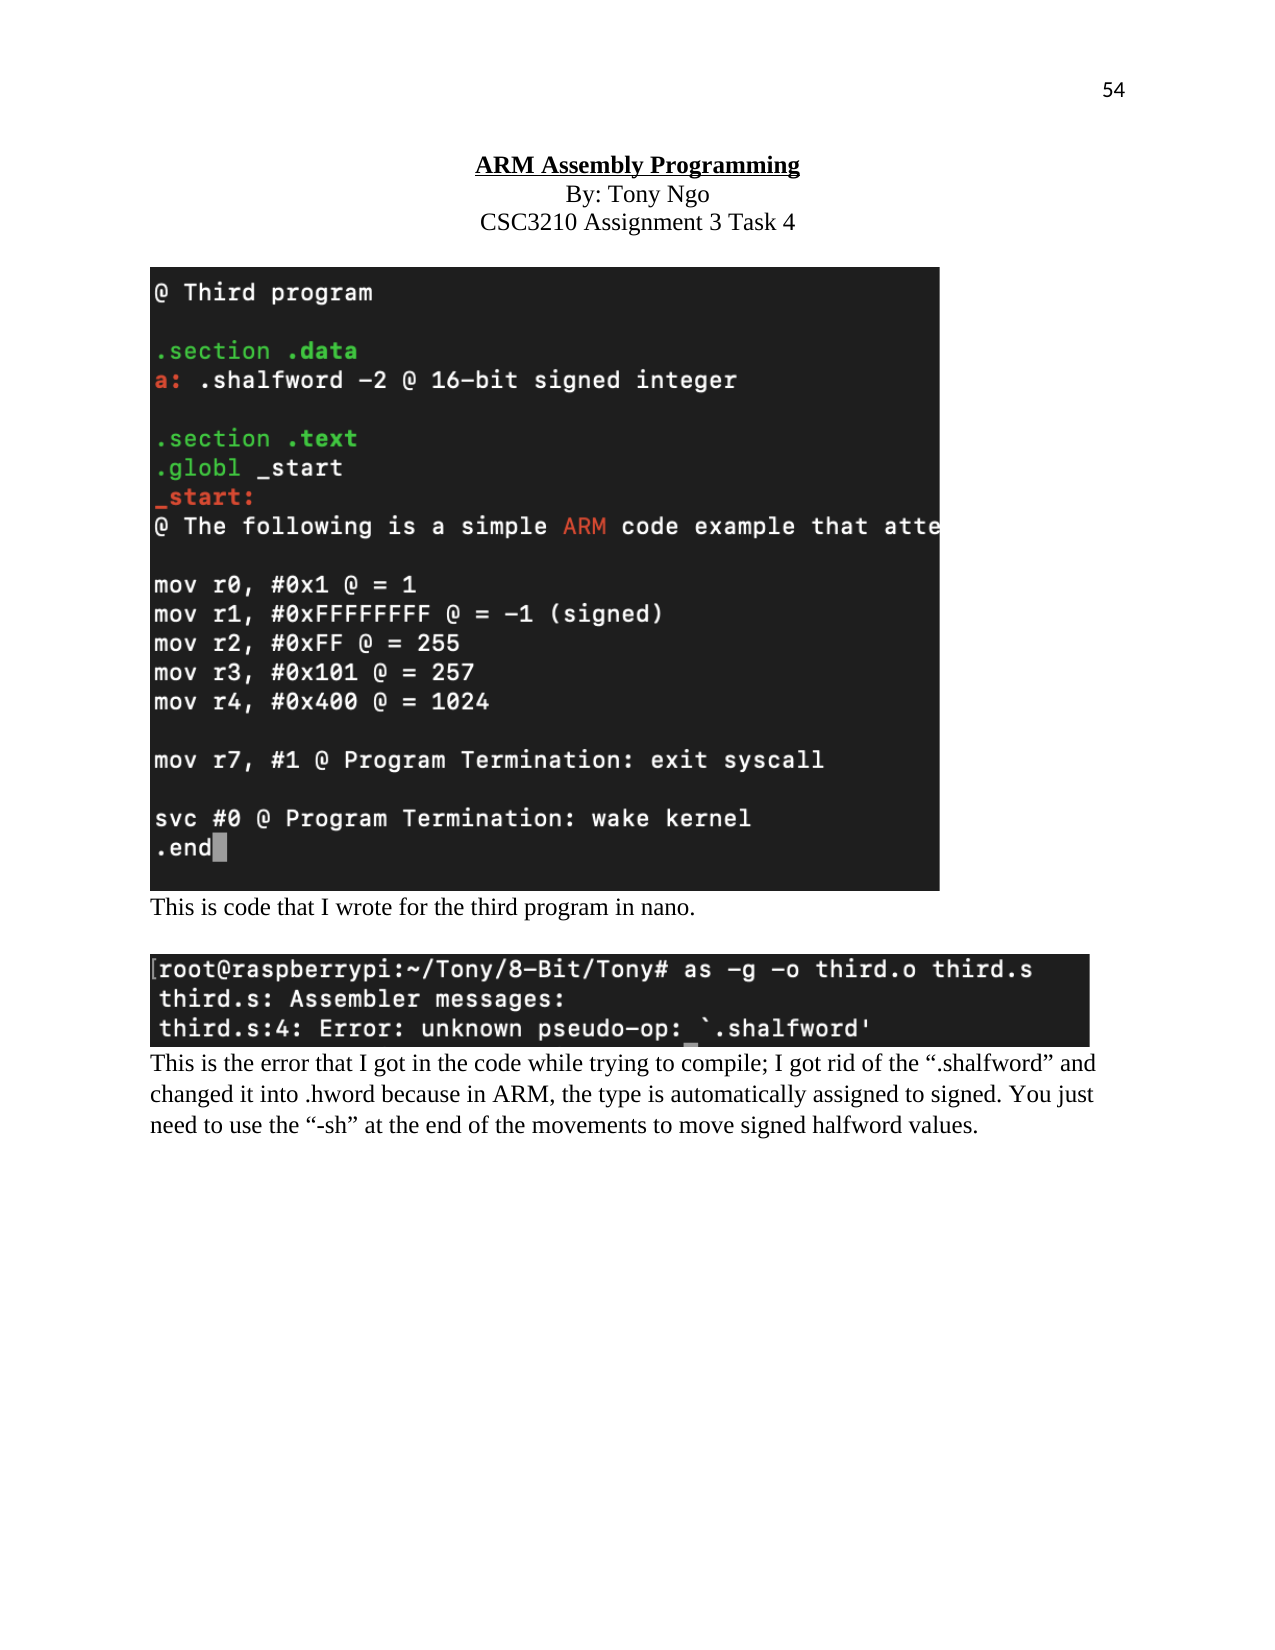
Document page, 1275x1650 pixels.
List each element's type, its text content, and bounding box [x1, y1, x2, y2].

picture [150, 954, 1090, 1047]
text This is the error that I got in the code while trying to compile; I got rid of the “.shalfword” and changed it into .hword because in ARM, the type is automatically assigned to signed. You just need to use the “-sh” at the end of the movements to move signed halfword values. [150, 1048, 1125, 1139]
picture [150, 267, 940, 891]
text CSC3210 Assignment 3 Task 4 [150, 207, 1125, 236]
text By: Tony Ngo [150, 179, 1125, 207]
text This is code that I wrote for the third program in nano. [150, 892, 1125, 921]
text ARM Assembly Programming [150, 150, 1125, 179]
